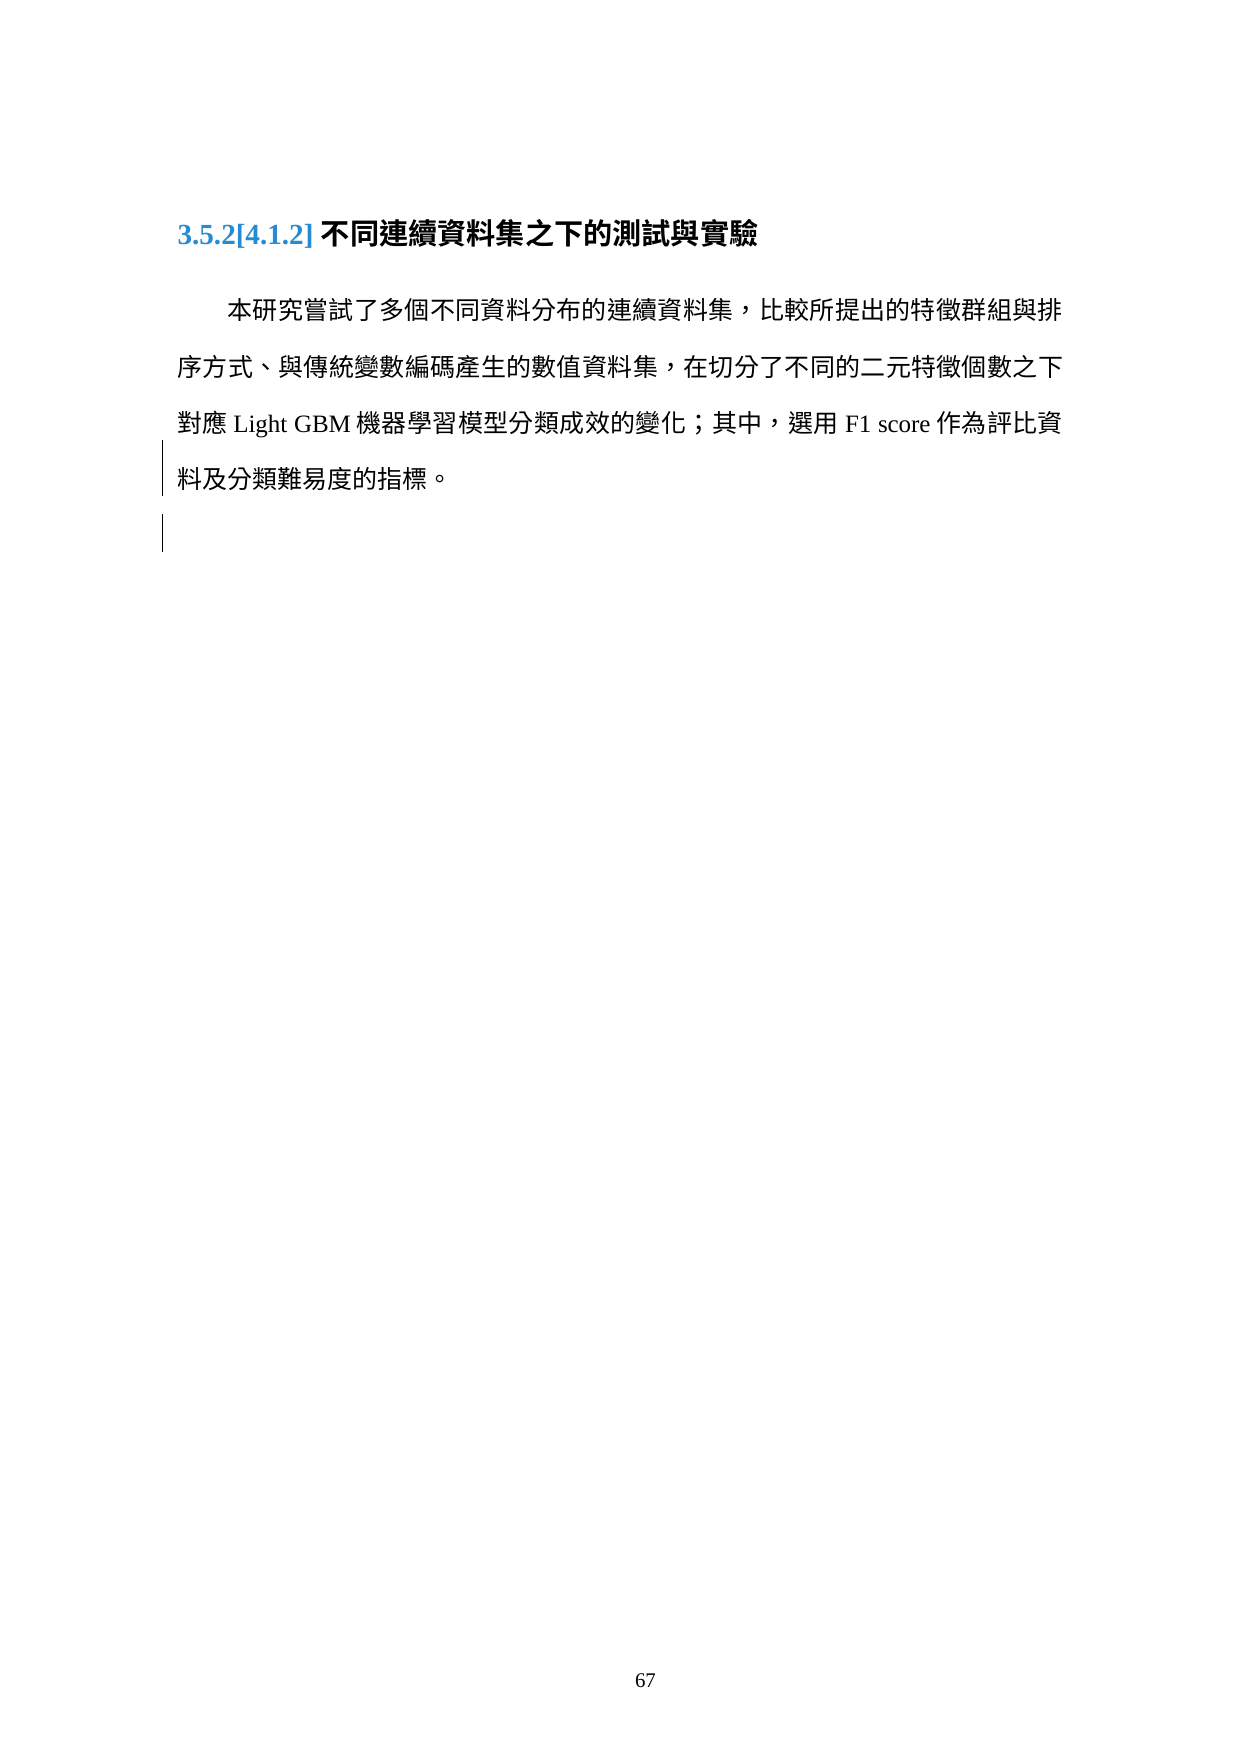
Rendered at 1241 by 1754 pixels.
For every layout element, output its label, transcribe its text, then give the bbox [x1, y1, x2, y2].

subtitle 不同連續資料集之下的測試與實驗 [177, 194, 1063, 269]
text 本研究嘗試了多個不同資料分布的連續資料集，比較所提出的特徵群組與排序方式、與傳統變數編碼產生的數值資料集，在切分了不同的二元特徵個數之下，對應Light GBM機器學習模型分類成效的變化；其中，選用F1 score作為評比資料及分類難易度的指標。 [177, 290, 1063, 496]
